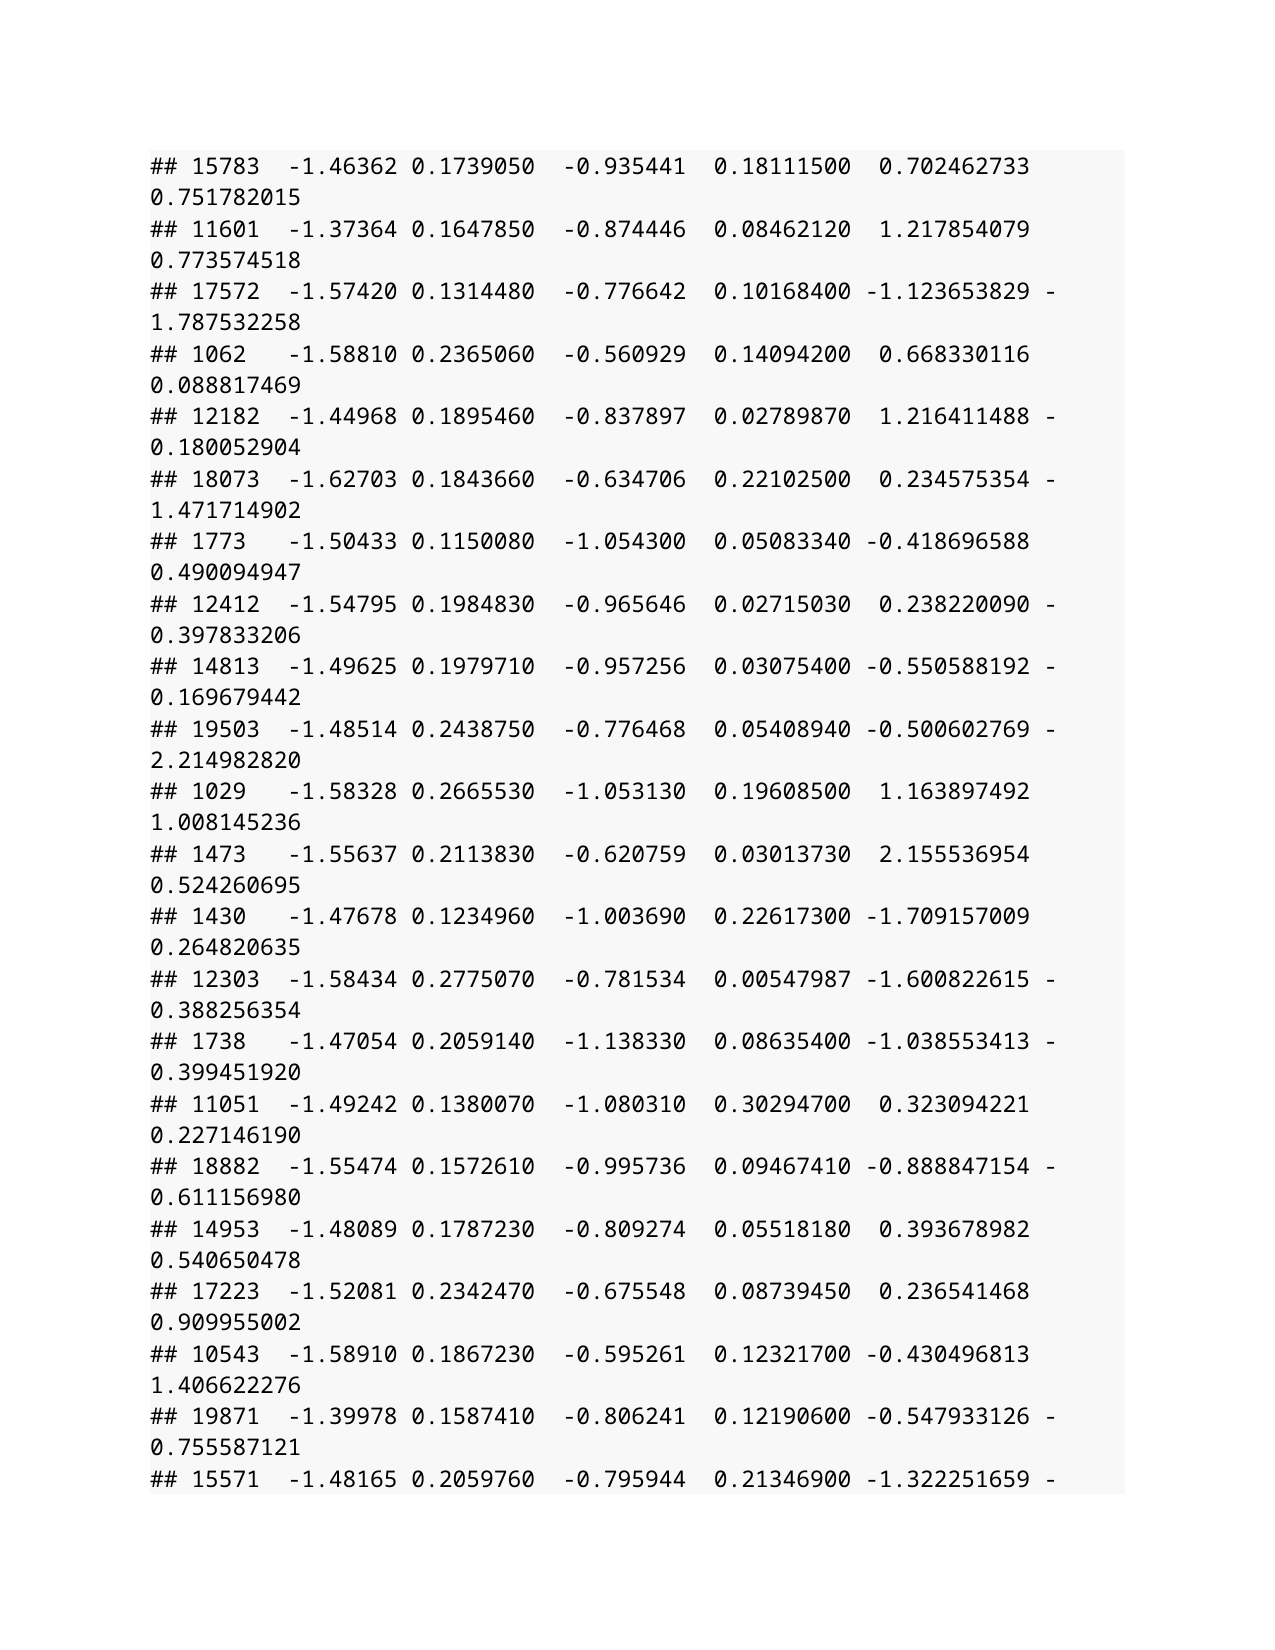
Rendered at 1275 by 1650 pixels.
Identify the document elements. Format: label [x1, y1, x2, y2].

text [150, 150, 1125, 1494]
